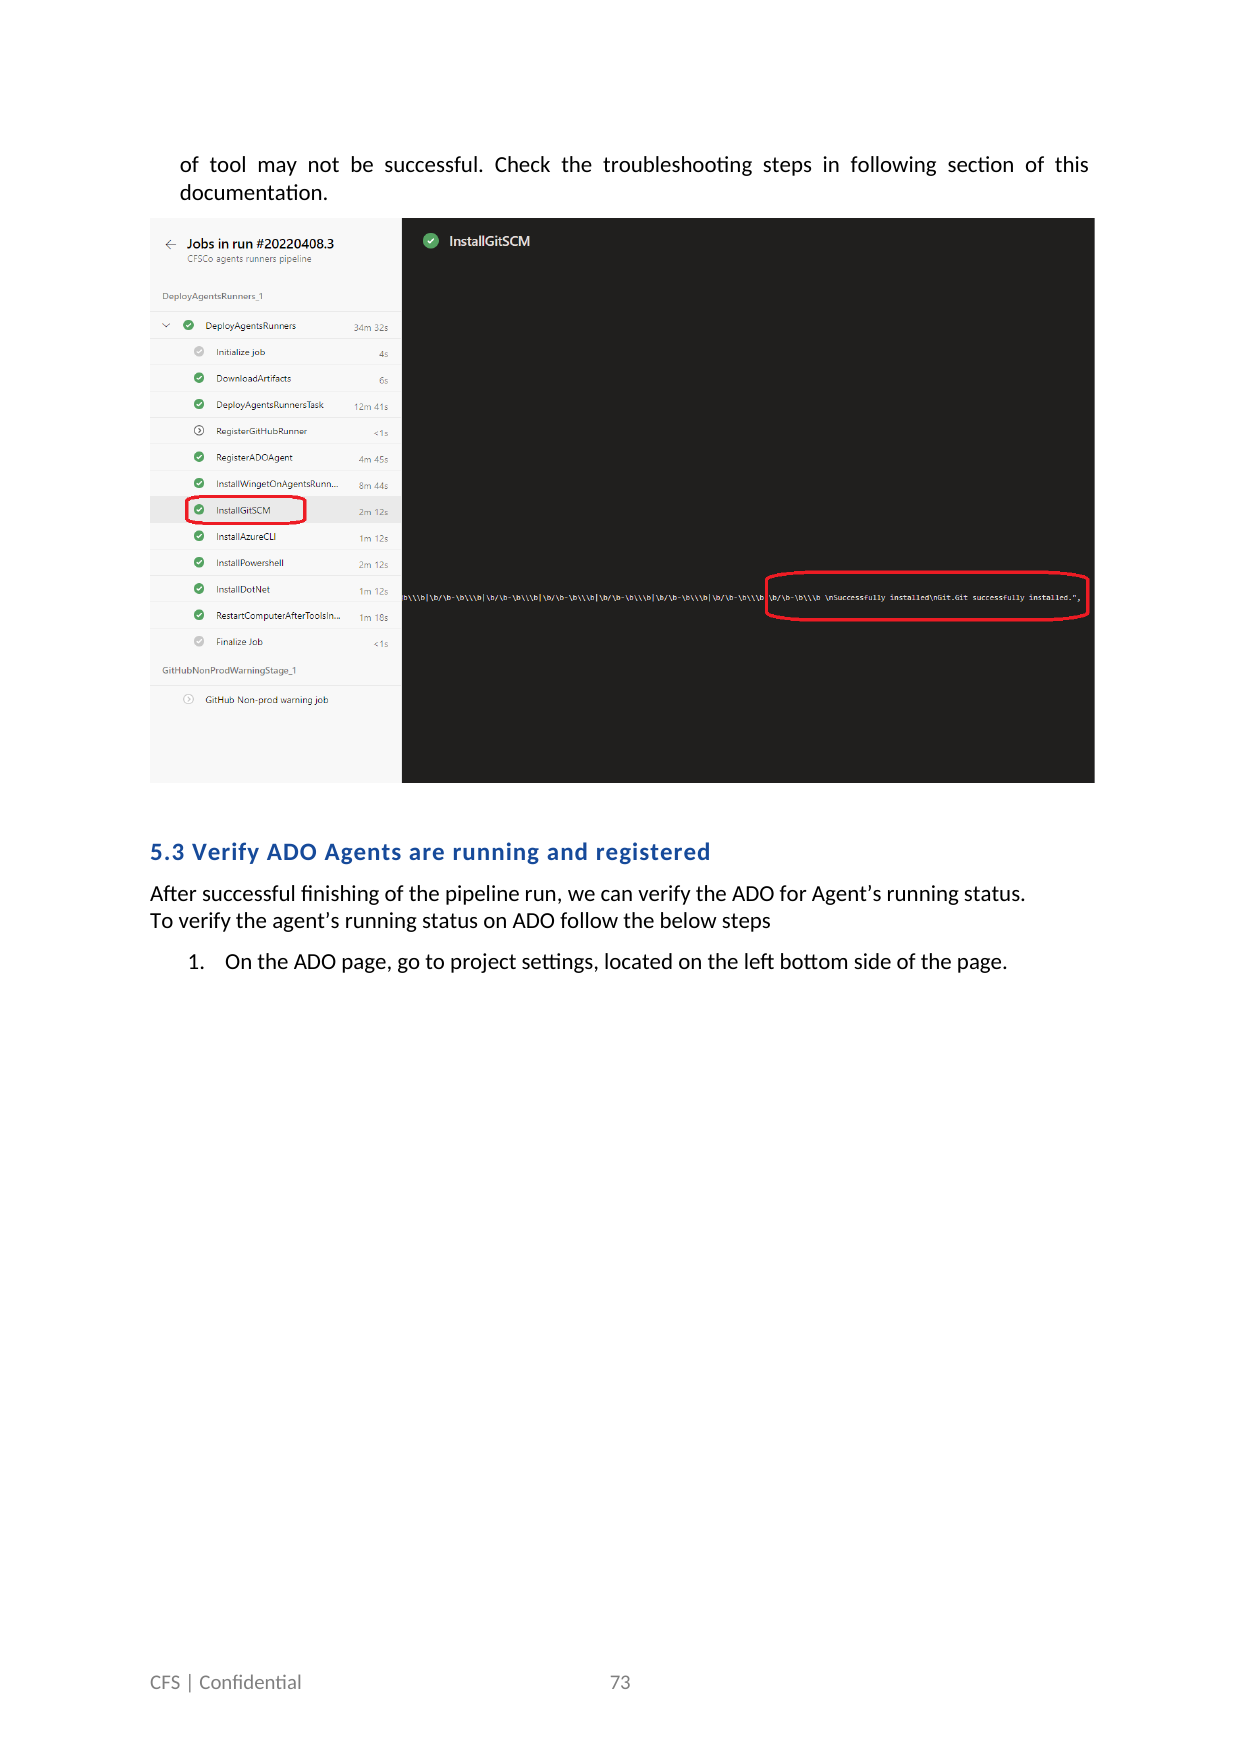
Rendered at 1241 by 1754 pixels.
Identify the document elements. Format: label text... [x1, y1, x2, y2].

text Verify ADO Agents are running and registered [150, 836, 1090, 866]
text To verify the agent’s running status on ADO follow the below steps [150, 907, 1090, 935]
picture [150, 218, 1095, 783]
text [179, 150, 1090, 206]
list On the ADO page, go to project settings, located on the left bottom side of the page. [187, 947, 1090, 975]
text After successful finishing of the pipeline run, we can verify the ADO for Agent’s running status. [150, 879, 1090, 907]
